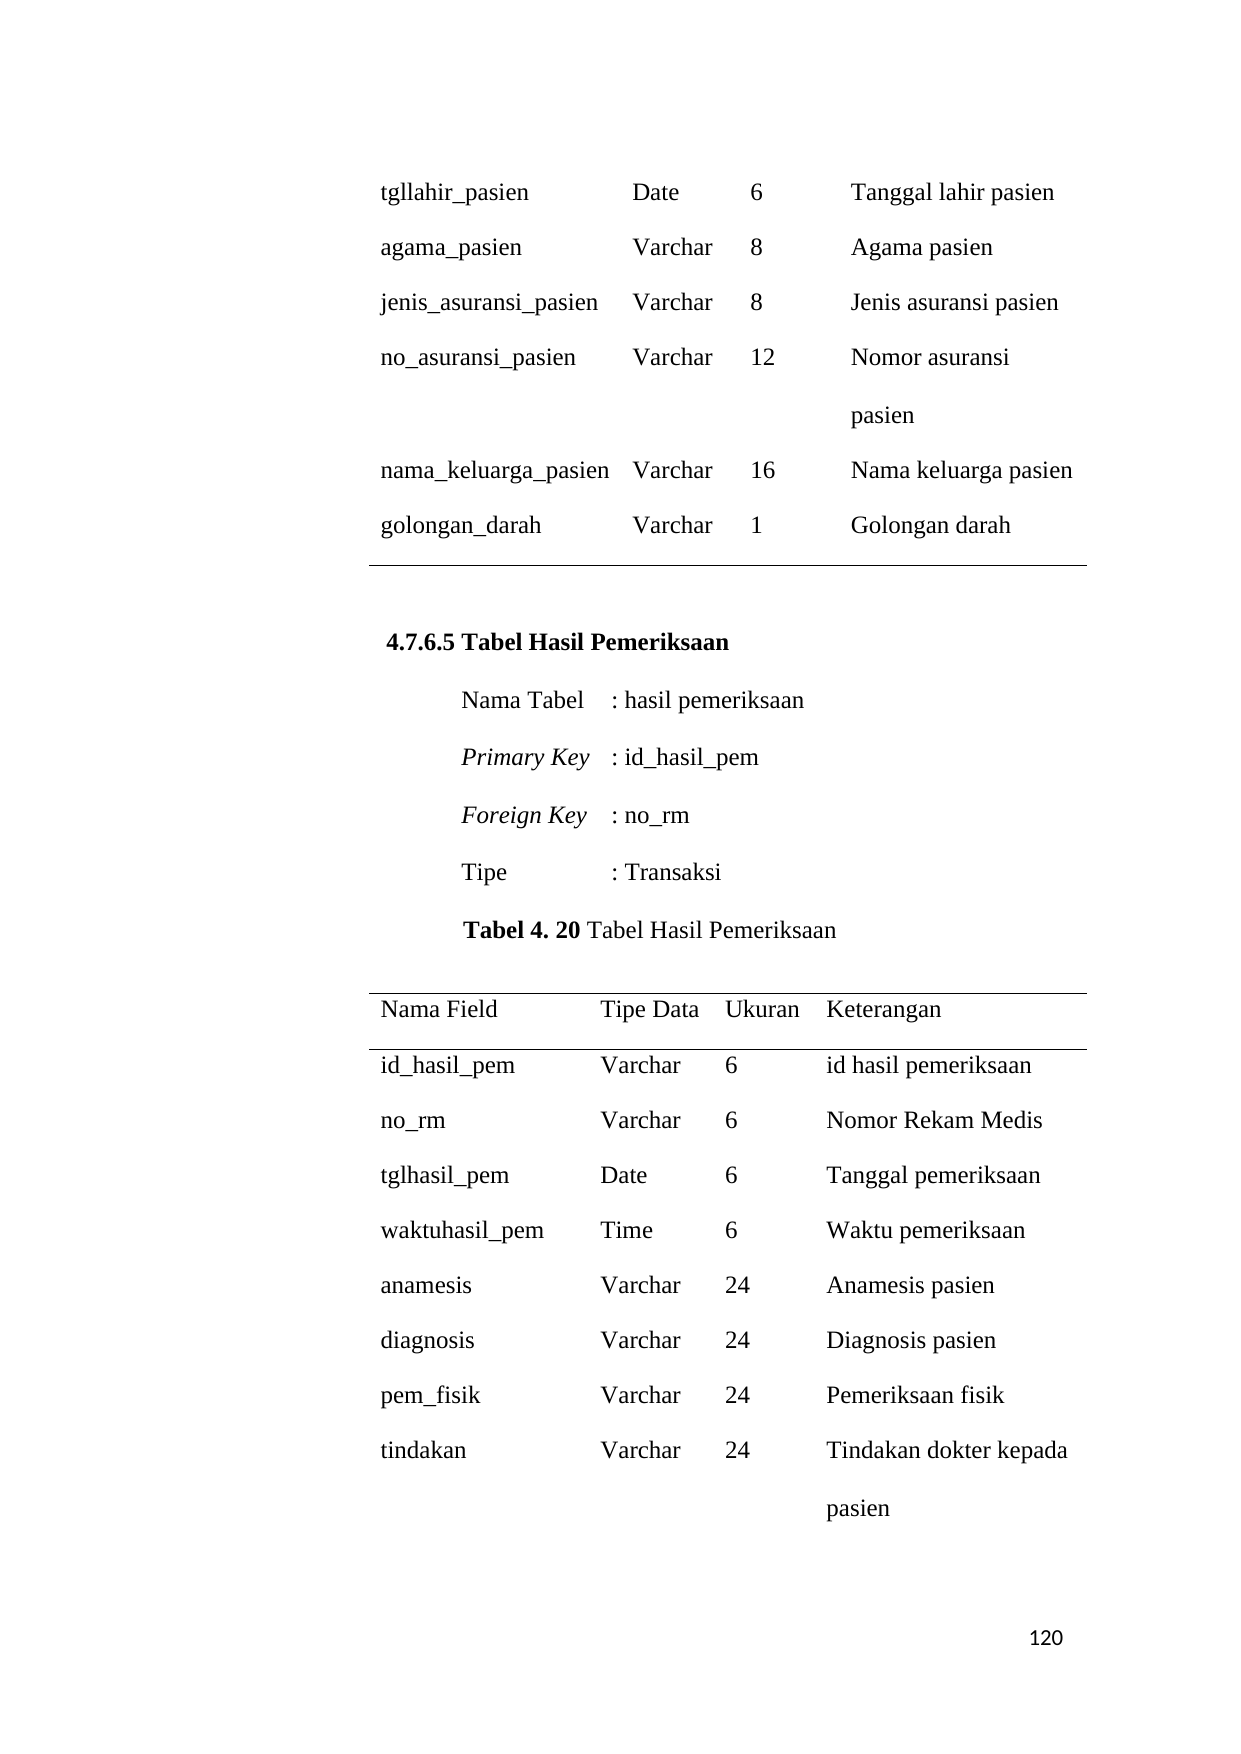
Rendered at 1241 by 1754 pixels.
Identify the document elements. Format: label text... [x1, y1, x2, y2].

table_cell Tanggal lahir pasien [839, 177, 1087, 232]
table_cell anamesis [369, 1270, 589, 1325]
table_cell Varchar [621, 287, 739, 342]
table_cell Nomor asuransi pasien [839, 342, 1087, 455]
table_cell tglhasil_pem [369, 1160, 589, 1215]
table_cell nama_keluarga_pasien [369, 455, 621, 510]
table_header Keterangan [815, 994, 1087, 1049]
table_cell Date [621, 177, 739, 232]
table_cell Varchar [621, 510, 739, 565]
table_cell pem_fisik [369, 1380, 589, 1435]
table_cell Agama pasien [839, 232, 1087, 287]
table_cell id_hasil_pem [369, 1050, 589, 1105]
table_cell 6 [714, 1105, 815, 1160]
table_cell 24 [714, 1270, 815, 1325]
text Tabel 4. 20 Tabel Hasil Pemeriksaan [236, 915, 1063, 944]
text Primary Key : id_hasil_pem [236, 742, 1063, 771]
table_cell Golongan darah [839, 510, 1087, 565]
table_cell Varchar [621, 455, 739, 510]
table_cell 6 [714, 1160, 815, 1215]
table_cell 6 [739, 177, 839, 232]
table_header Nama Field [369, 994, 589, 1049]
table_cell waktuhasil_pem [369, 1215, 589, 1270]
table_cell Varchar [589, 1270, 713, 1325]
table_cell 1 [739, 510, 839, 565]
table_cell id hasil pemeriksaan [815, 1050, 1087, 1105]
table_cell Waktu pemeriksaan [815, 1215, 1087, 1270]
table_cell no_asuransi_pasien [369, 342, 621, 455]
table_cell agama_pasien [369, 232, 621, 287]
table_header Ukuran [714, 994, 815, 1049]
table_cell no_rm [369, 1105, 589, 1160]
table_cell tgllahir_pasien [369, 177, 621, 232]
table_cell Nama keluarga pasien [839, 455, 1087, 510]
table_cell Anamesis pasien [815, 1270, 1087, 1325]
table_cell Varchar [589, 1050, 713, 1105]
table_cell 6 [714, 1215, 815, 1270]
table_cell Varchar [621, 342, 739, 455]
table_cell Date [589, 1160, 713, 1215]
text Nama Tabel : hasil pemeriksaan [236, 685, 1063, 714]
table_cell Varchar [589, 1325, 713, 1380]
table_cell 6 [714, 1050, 815, 1105]
table_header Tipe Data [589, 994, 713, 1049]
table_cell Varchar [589, 1380, 713, 1435]
table_cell Tindakan dokter kepada pasien [815, 1435, 1087, 1548]
table_cell golongan_darah [369, 510, 621, 565]
table_cell 12 [739, 342, 839, 455]
table_cell diagnosis [369, 1325, 589, 1380]
table_cell Nomor Rekam Medis [815, 1105, 1087, 1160]
table_cell jenis_asuransi_pasien [369, 287, 621, 342]
table_cell Diagnosis pasien [815, 1325, 1087, 1380]
table_cell 24 [714, 1435, 815, 1548]
table_cell Varchar [621, 232, 739, 287]
table_cell Varchar [589, 1435, 713, 1548]
table_cell Tanggal pemeriksaan [815, 1160, 1087, 1215]
table_cell 8 [739, 232, 839, 287]
table_cell Pemeriksaan fisik [815, 1380, 1087, 1435]
table_cell 24 [714, 1325, 815, 1380]
table_cell 24 [714, 1380, 815, 1435]
table_cell Varchar [589, 1105, 713, 1160]
table_cell 8 [739, 287, 839, 342]
text Foreign Key : no_rm [236, 800, 1063, 829]
table_cell tindakan [369, 1435, 589, 1548]
subtitle 4.7.6.5 Tabel Hasil Pemeriksaan [311, 627, 1063, 656]
table_cell Jenis asuransi pasien [839, 287, 1087, 342]
table_cell 16 [739, 455, 839, 510]
table_cell Time [589, 1215, 713, 1270]
text Tipe : Transaksi [236, 857, 1063, 886]
